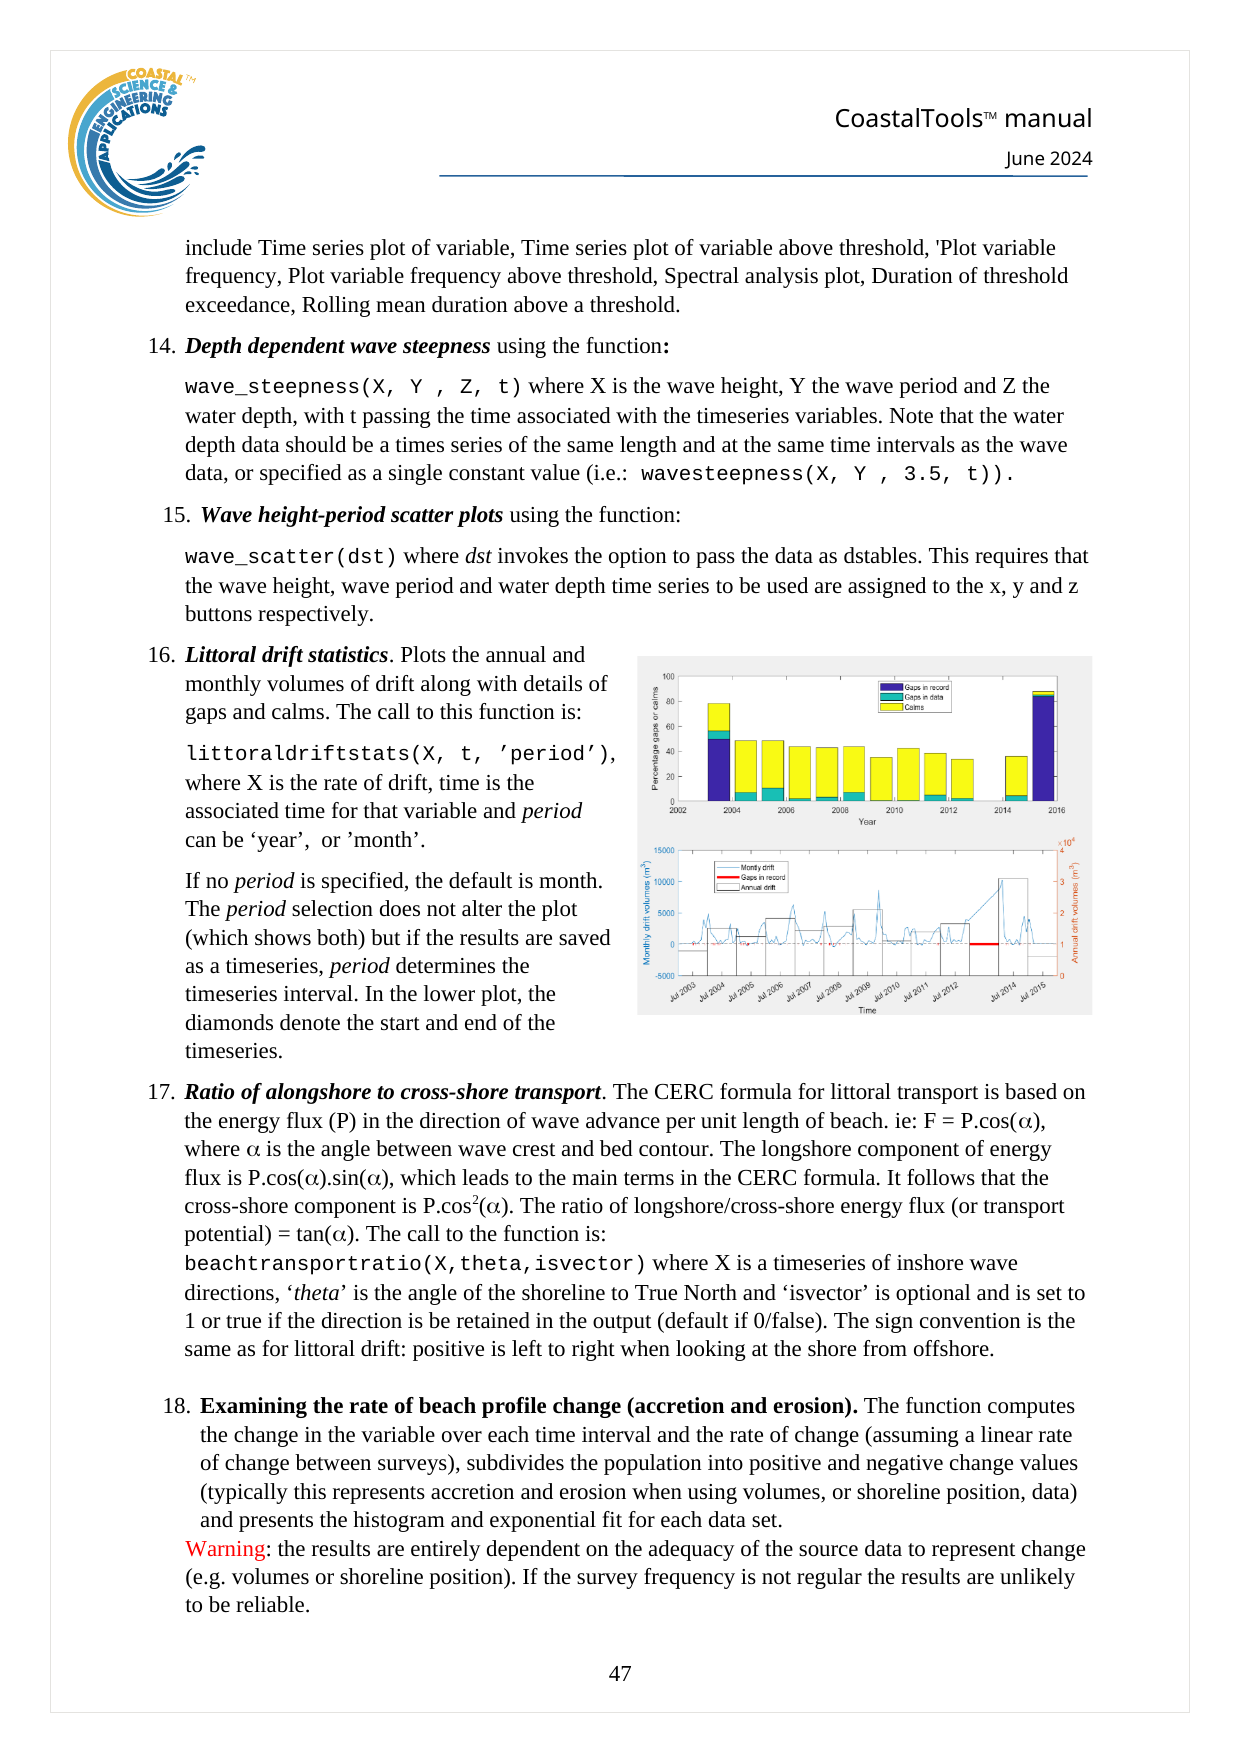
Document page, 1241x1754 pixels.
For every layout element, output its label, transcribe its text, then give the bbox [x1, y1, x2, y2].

text wave_steepness(X, Y , Z, t) where X is the wave height, Y the wave period and Z the water depth, with t passing the time associated with the timeseries variables. Note that the water depth data should be a times series of the same length and at the same time intervals as the wave data, or specified as a single constant value (i.e.: wavesteepness(X, Y , 3.5, t)). [185, 373, 1093, 487]
list Ratio of alongshore to cross-shore transport. The CERC formula for littoral transport is based on the energy flux (P) in the direction of wave advance per unit length of beach. ie: F = P.cos(), where  is the angle between wave crest and bed contour. The longshore component of energy flux is P.cos().sin(), which leads to the main terms in the CERC formula. It follows that the cross-shore component is P.cos2(). The ratio of longshore/cross-shore energy flux (or transport potential) = tan(). The call to the function is: [147, 1078, 1093, 1247]
list Depth dependent wave steepness using the function: [148, 332, 1093, 358]
picture [637, 656, 1093, 1015]
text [185, 234, 1093, 317]
list Littoral drift statistics. Plots the annual and monthly volumes of drift along with details of gaps and calms. The call to this function is: [147, 641, 1093, 725]
list Wave height-period scatter plots using the function: [162, 501, 1093, 528]
text If no period is specified, the default is month. The period selection does not alter the plot (which shows both) but if the results are saved as a timeseries, period determines the timeseries interval. In the lower plot, the diamonds denote the start and end of the timeseries. [185, 867, 1093, 1064]
list Examining the rate of beach profile change (accretion and erosion). The function computes the change in the variable over each time interval and the rate of change (assuming a linear rate of change between surveys), subdivides the population into positive and negative change values (typically this represents accretion and erosion when using volumes, or shoreline position, data) and presents the histogram and exponential fit for each data set. [162, 1392, 1093, 1532]
text wave_scatter(dst) where dst invokes the option to pass the data as dstables. This requires that the wave height, wave period and water depth time series to be used are assigned to the x, y and z buttons respectively. [185, 542, 1093, 627]
text beachtransportratio(X,theta,isvector) where X is a timeseries of inshore wave directions, ‘theta’ is the angle of the shoreline to True North and ‘isvector’ is optional and is set to 1 or true if the direction is be retained in the output (default if 0/false). The sign convention is the same as for littoral drift: positive is left to right when looking at the shore from offshore. [184, 1249, 1093, 1362]
text Warning: the results are entirely dependent on the adequacy of the source data to represent change (e.g. volumes or shoreline position). If the survey frequency is not regular the results are unlikely to be reliable. [185, 1534, 1093, 1618]
text littoraldriftstats(X, t, ’period’), where X is the rate of drift, time is the associated time for that variable and period can be ‘year’, or ’month’. [185, 739, 637, 852]
